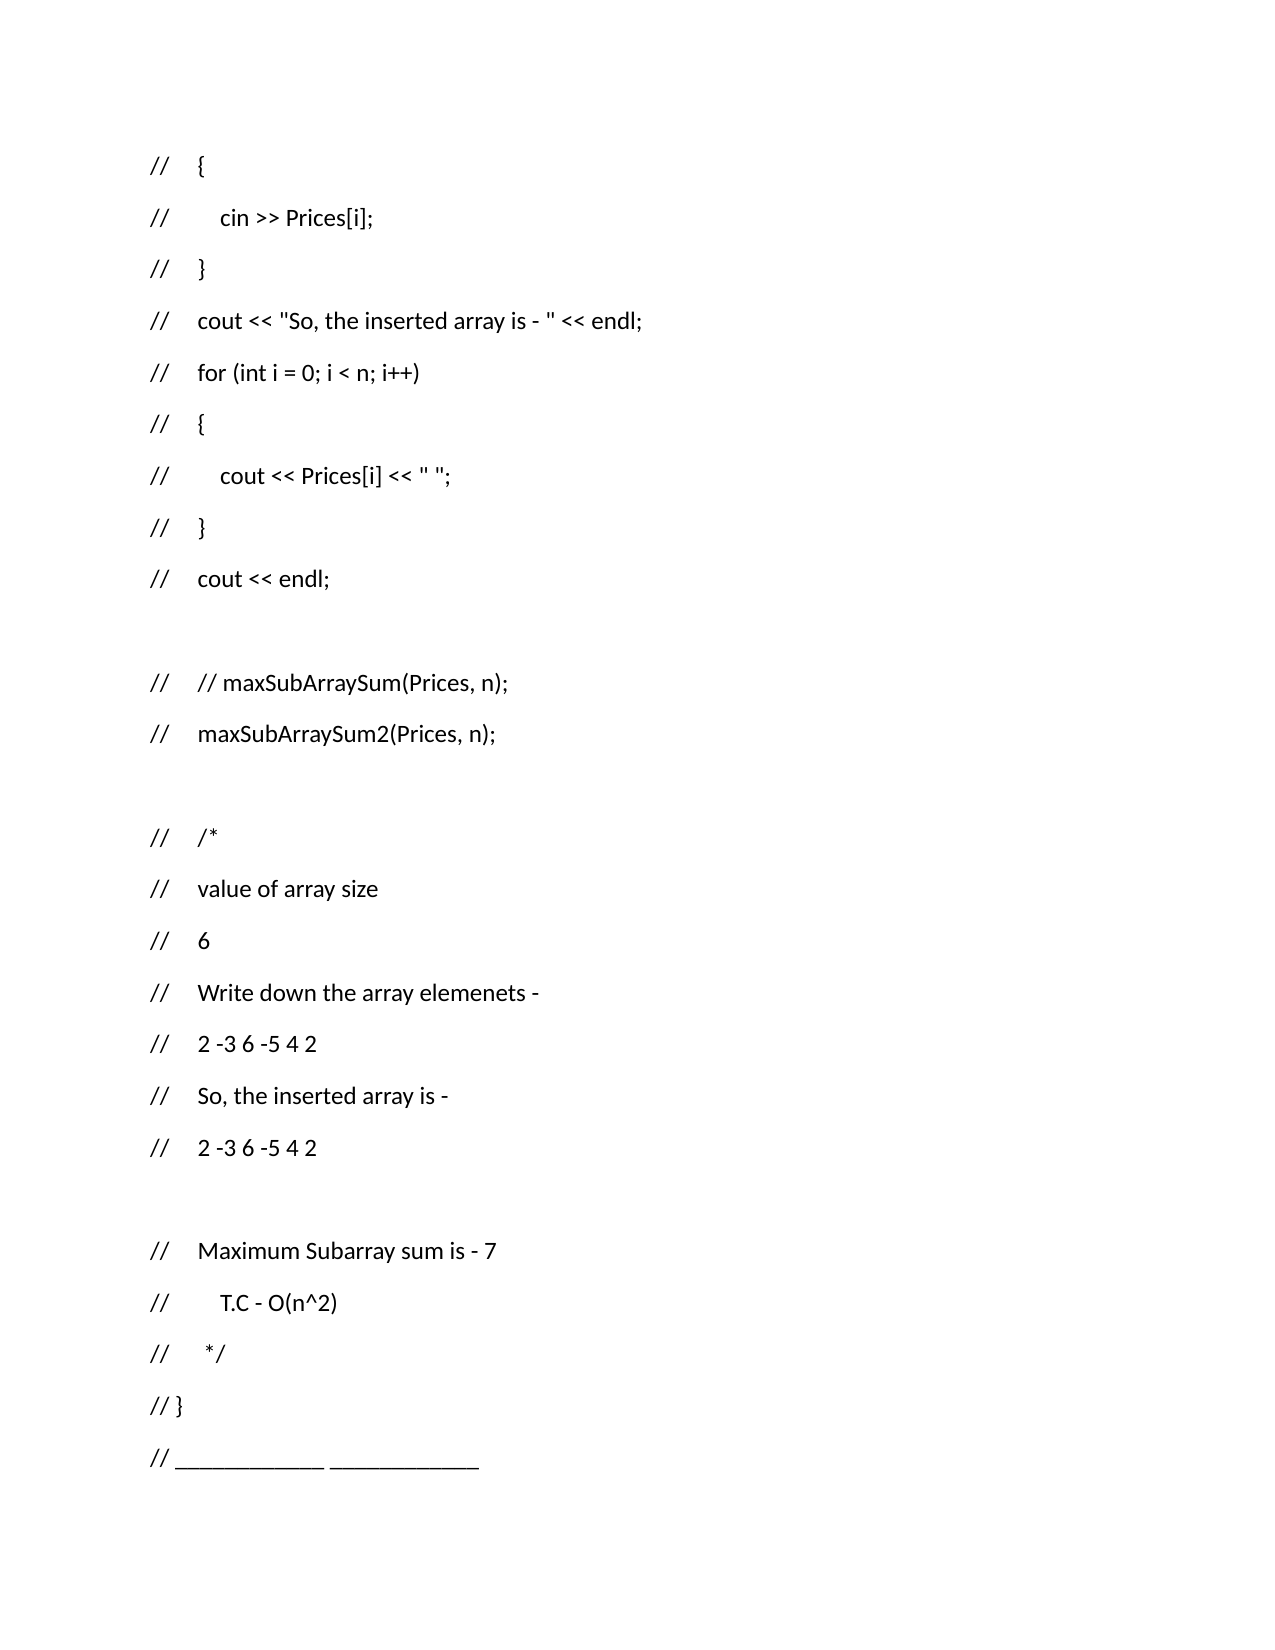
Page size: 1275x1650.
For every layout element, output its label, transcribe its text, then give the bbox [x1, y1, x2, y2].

text // value of array size [150, 873, 1125, 904]
text // Write down the array elemenets - [150, 977, 1125, 1007]
text // { [150, 150, 1125, 181]
text // Maximum Subarray sum is - 7 [150, 1235, 1125, 1266]
text // cout << endl; [150, 563, 1125, 594]
text // T.C - O(n^2) [150, 1287, 1125, 1317]
text // ____________ ____________ [150, 1442, 1125, 1472]
text // 2 -3 6 -5 4 2 [150, 1028, 1125, 1059]
text // So, the inserted array is - [150, 1080, 1125, 1111]
text // // maxSubArraySum(Prices, n); [150, 667, 1125, 697]
text // { [150, 408, 1125, 439]
text // 6 [150, 925, 1125, 956]
text // for (int i = 0; i < n; i++) [150, 357, 1125, 387]
text // } [150, 253, 1125, 284]
text // 2 -3 6 -5 4 2 [150, 1132, 1125, 1162]
text // } [150, 1390, 1125, 1421]
text // } [150, 512, 1125, 542]
text // cin >> Prices[i]; [150, 202, 1125, 232]
text // */ [150, 1338, 1125, 1369]
text // /* [150, 822, 1125, 852]
text // maxSubArraySum2(Prices, n); [150, 718, 1125, 749]
text // cout << Prices[i] << " "; [150, 460, 1125, 491]
text // cout << "So, the inserted array is - " << endl; [150, 305, 1125, 336]
